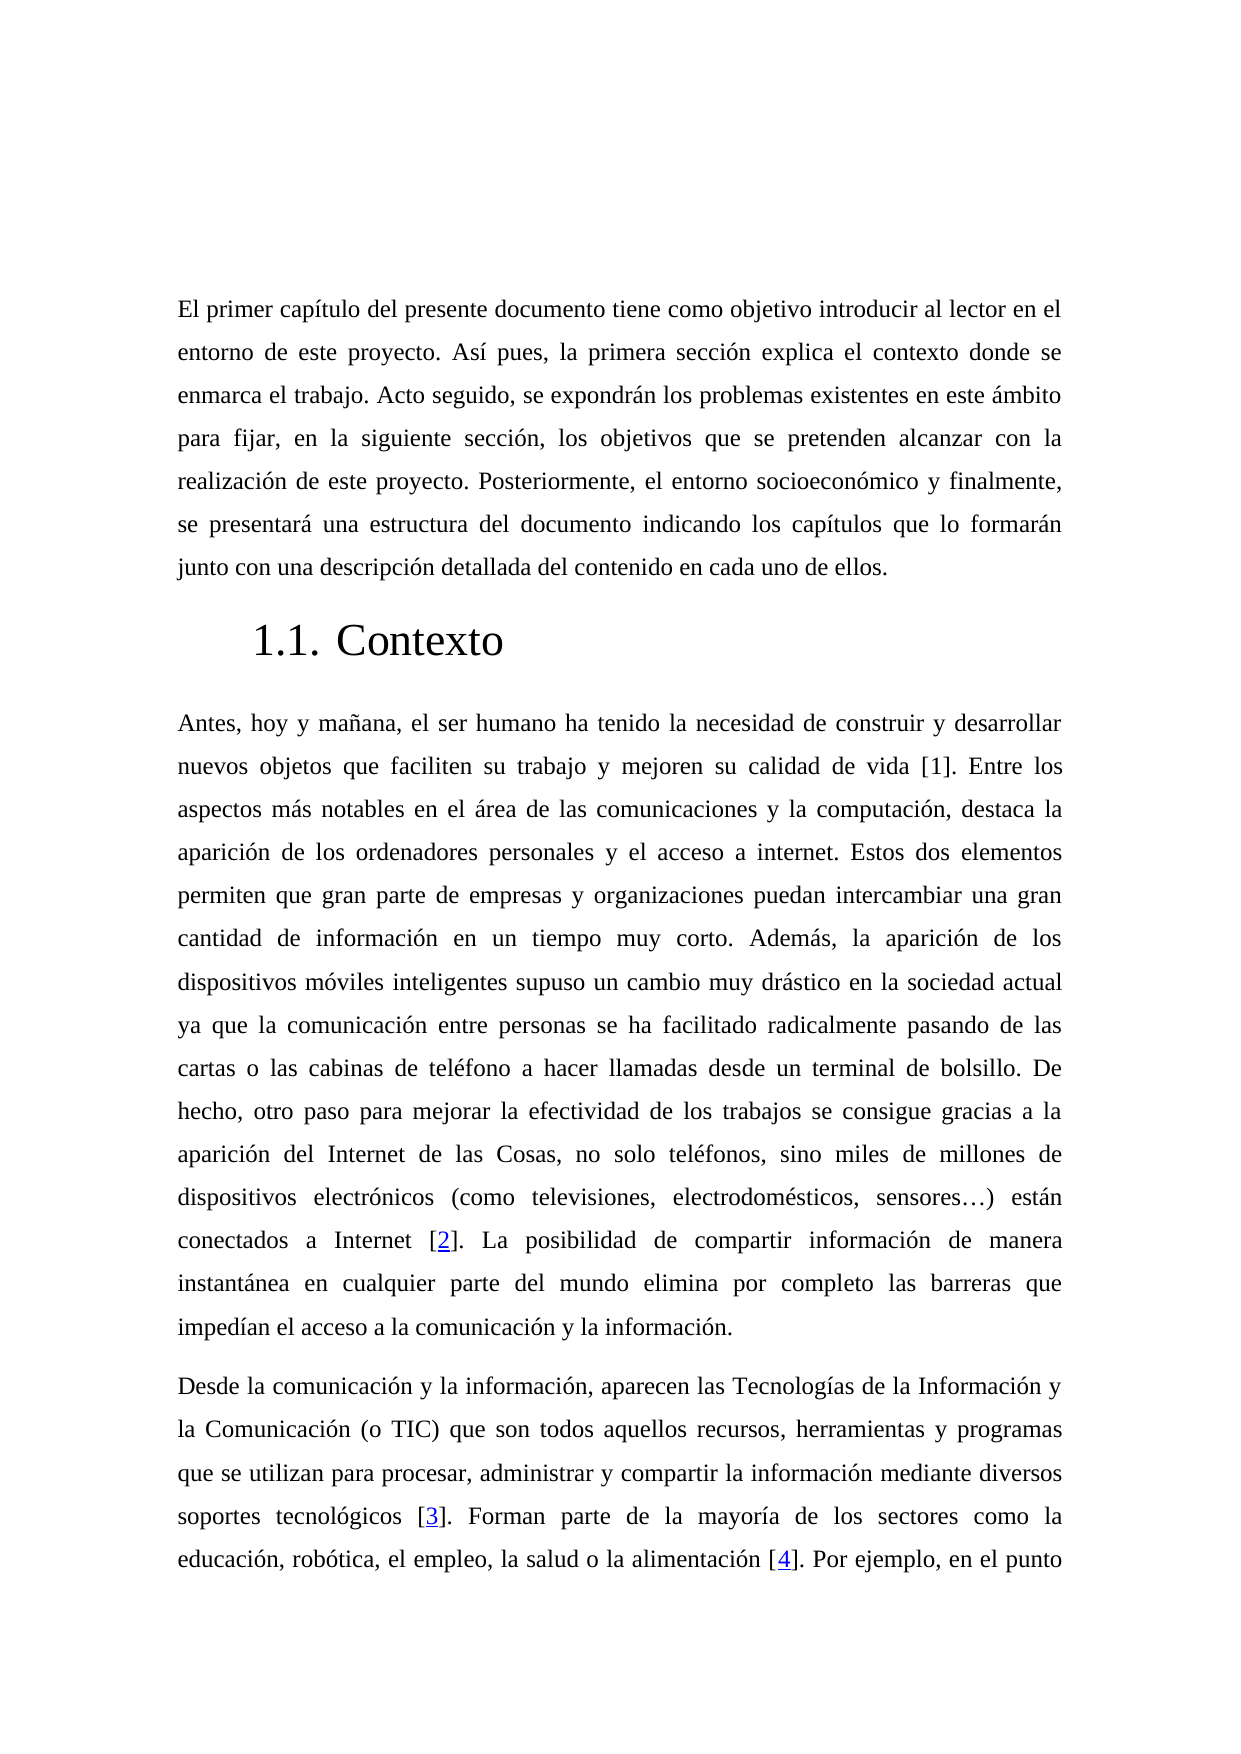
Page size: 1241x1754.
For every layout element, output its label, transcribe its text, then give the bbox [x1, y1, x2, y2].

text Antes, hoy y mañana, el ser humano ha tenido la necesidad de construir y desarrollar nuevos objetos que faciliten su trabajo y mejoren su calidad de vida [1]. Entre los aspectos más notables en el área de las comunicaciones y la computación, destaca la aparición de los ordenadores personales y el acceso a internet. Estos dos elementos permiten que gran parte de empresas y organizaciones puedan intercambiar una gran cantidad de información en un tiempo muy corto. Además, la aparición de los dispositivos móviles inteligentes supuso un cambio muy drástico en la sociedad actual ya que la comunicación entre personas se ha facilitado radicalmente pasando de las cartas o las cabinas de teléfono a hacer llamadas desde un terminal de bolsillo. De hecho, otro paso para mejorar la efectividad de los trabajos se consigue gracias a la aparición del Internet de las Cosas, no solo teléfonos, sino miles de millones de dispositivos electrónicos (como televisiones, electrodomésticos, sensores…) están conectados a Internet [2]. La posibilidad de compartir información de manera instantánea en cualquier parte del mundo elimina por completo las barreras que impedían el acceso a la comunicación y la información. [177, 708, 1063, 1340]
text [177, 1371, 1063, 1573]
text El primer capítulo del presente documento tiene como objetivo introducir al lector en el entorno de este proyecto. Así pues, la primera sección explica el contexto donde se enmarca el trabajo. Acto seguido, se expondrán los problemas existentes en este ámbito para fijar, en la siguiente sección, los objetivos que se pretenden alcanzar con la realización de este proyecto. Posteriormente, el entorno socioeconómico y finalmente, se presentará una estructura del documento indicando los capítulos que lo formarán junto con una descripción detallada del contenido en cada uno de ellos. [177, 294, 1063, 581]
list Contexto [252, 612, 1063, 665]
